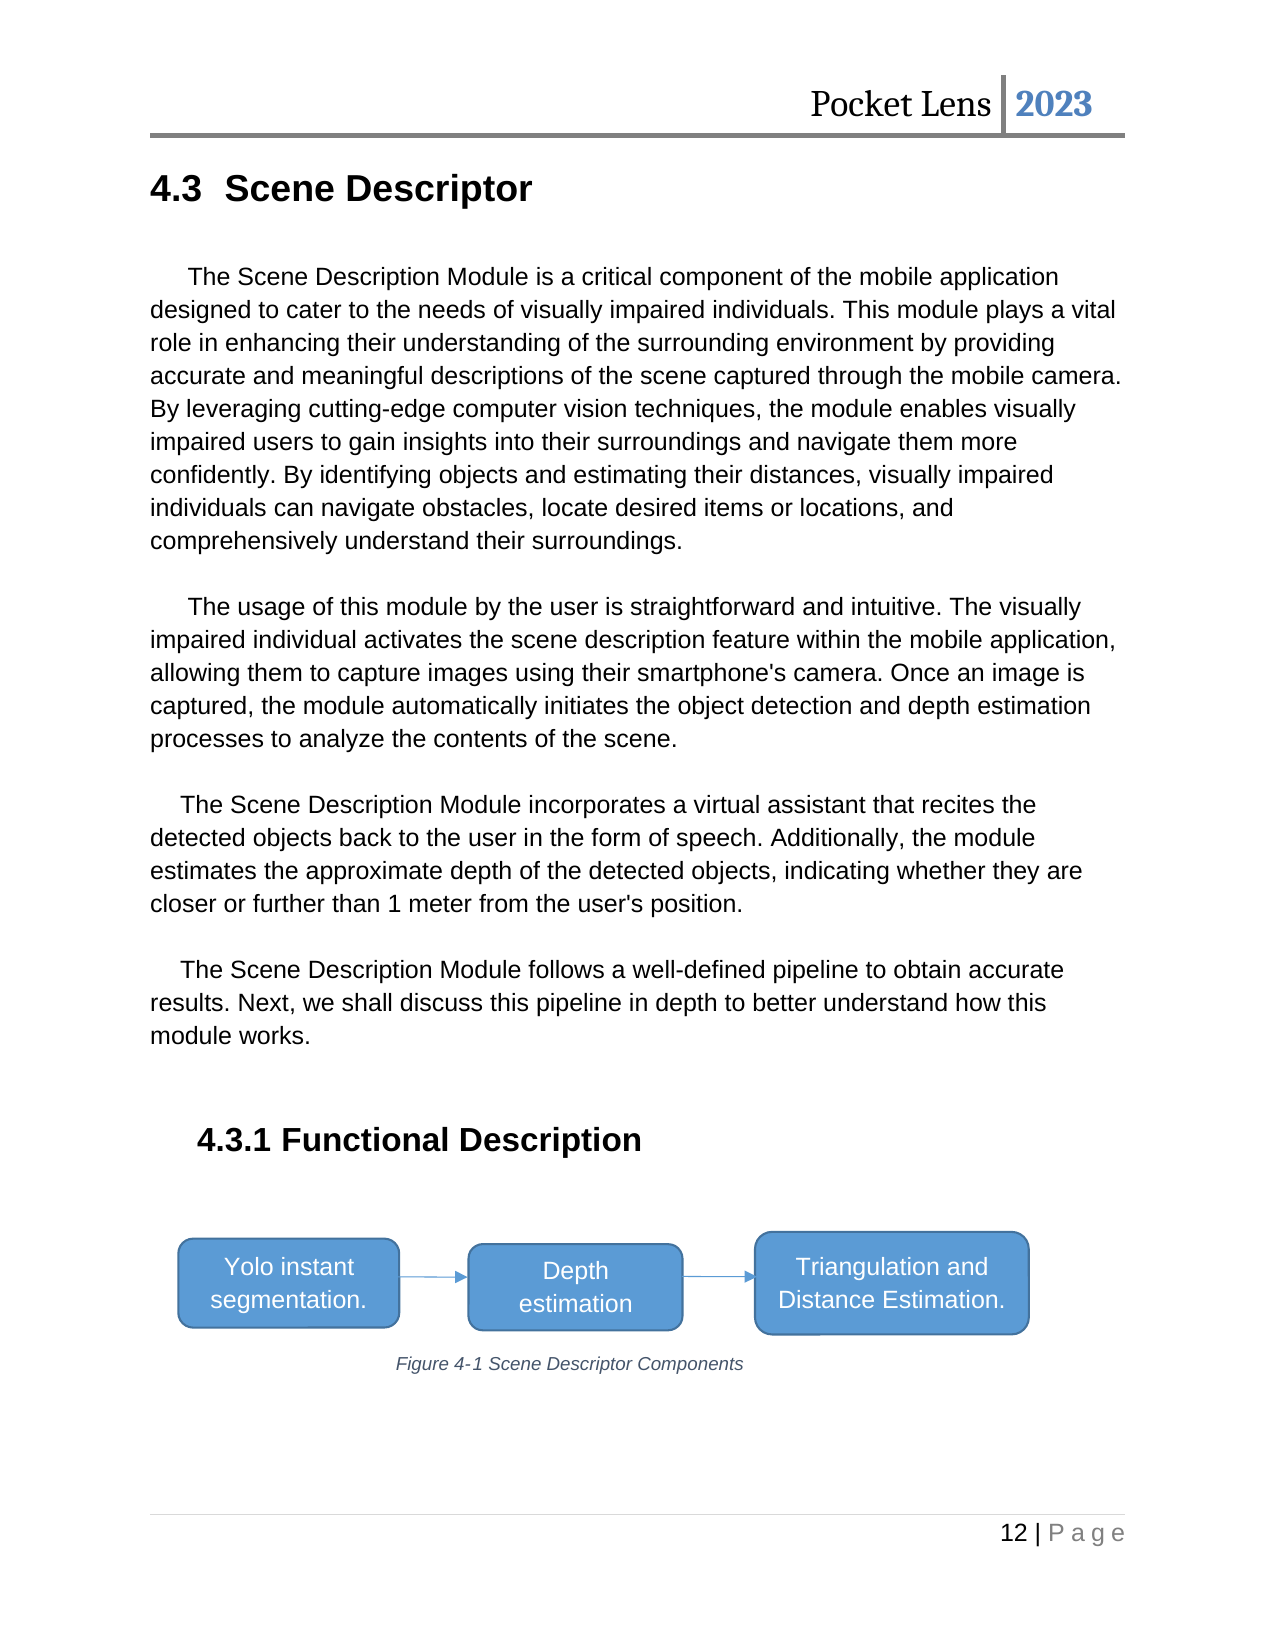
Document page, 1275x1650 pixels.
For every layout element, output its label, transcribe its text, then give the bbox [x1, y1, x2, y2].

text The Scene Description Module follows a well-defined pipeline to obtain accurate results. Next, we shall discuss this pipeline in depth to better understand how this module works. [150, 955, 1125, 1050]
subtitle Functional Description [197, 1120, 1125, 1159]
text The Scene Description Module incorporates a virtual assistant that recites the detected objects back to the user in the form of speech. Additionally, the module estimates the approximate depth of the detected objects, indicating whether they are closer or further than 1 meter from the user's position. [150, 790, 1125, 918]
text The Scene Description Module is a critical component of the mobile application designed to cater to the needs of visually impaired individuals. This module plays a vital role in enhancing their understanding of the surrounding environment by providing accurate and meaningful descriptions of the scene captured through the mobile camera. By leveraging cutting-edge computer vision techniques, the module enables visually impaired users to gain insights into their surroundings and navigate them more confidently. By identifying objects and estimating their distances, visually impaired individuals can navigate obstacles, locate desired items or locations, and comprehensively understand their surroundings. [150, 262, 1125, 554]
subtitle Scene Descriptor [150, 167, 1125, 210]
text The usage of this module by the user is straightforward and intuitive. The visually impaired individual activates the scene description feature within the mobile application, allowing them to capture images using their smartphone's camera. Once an image is captured, the module automatically initiates the object detection and depth estimation processes to analyze the contents of the scene. [150, 592, 1125, 753]
